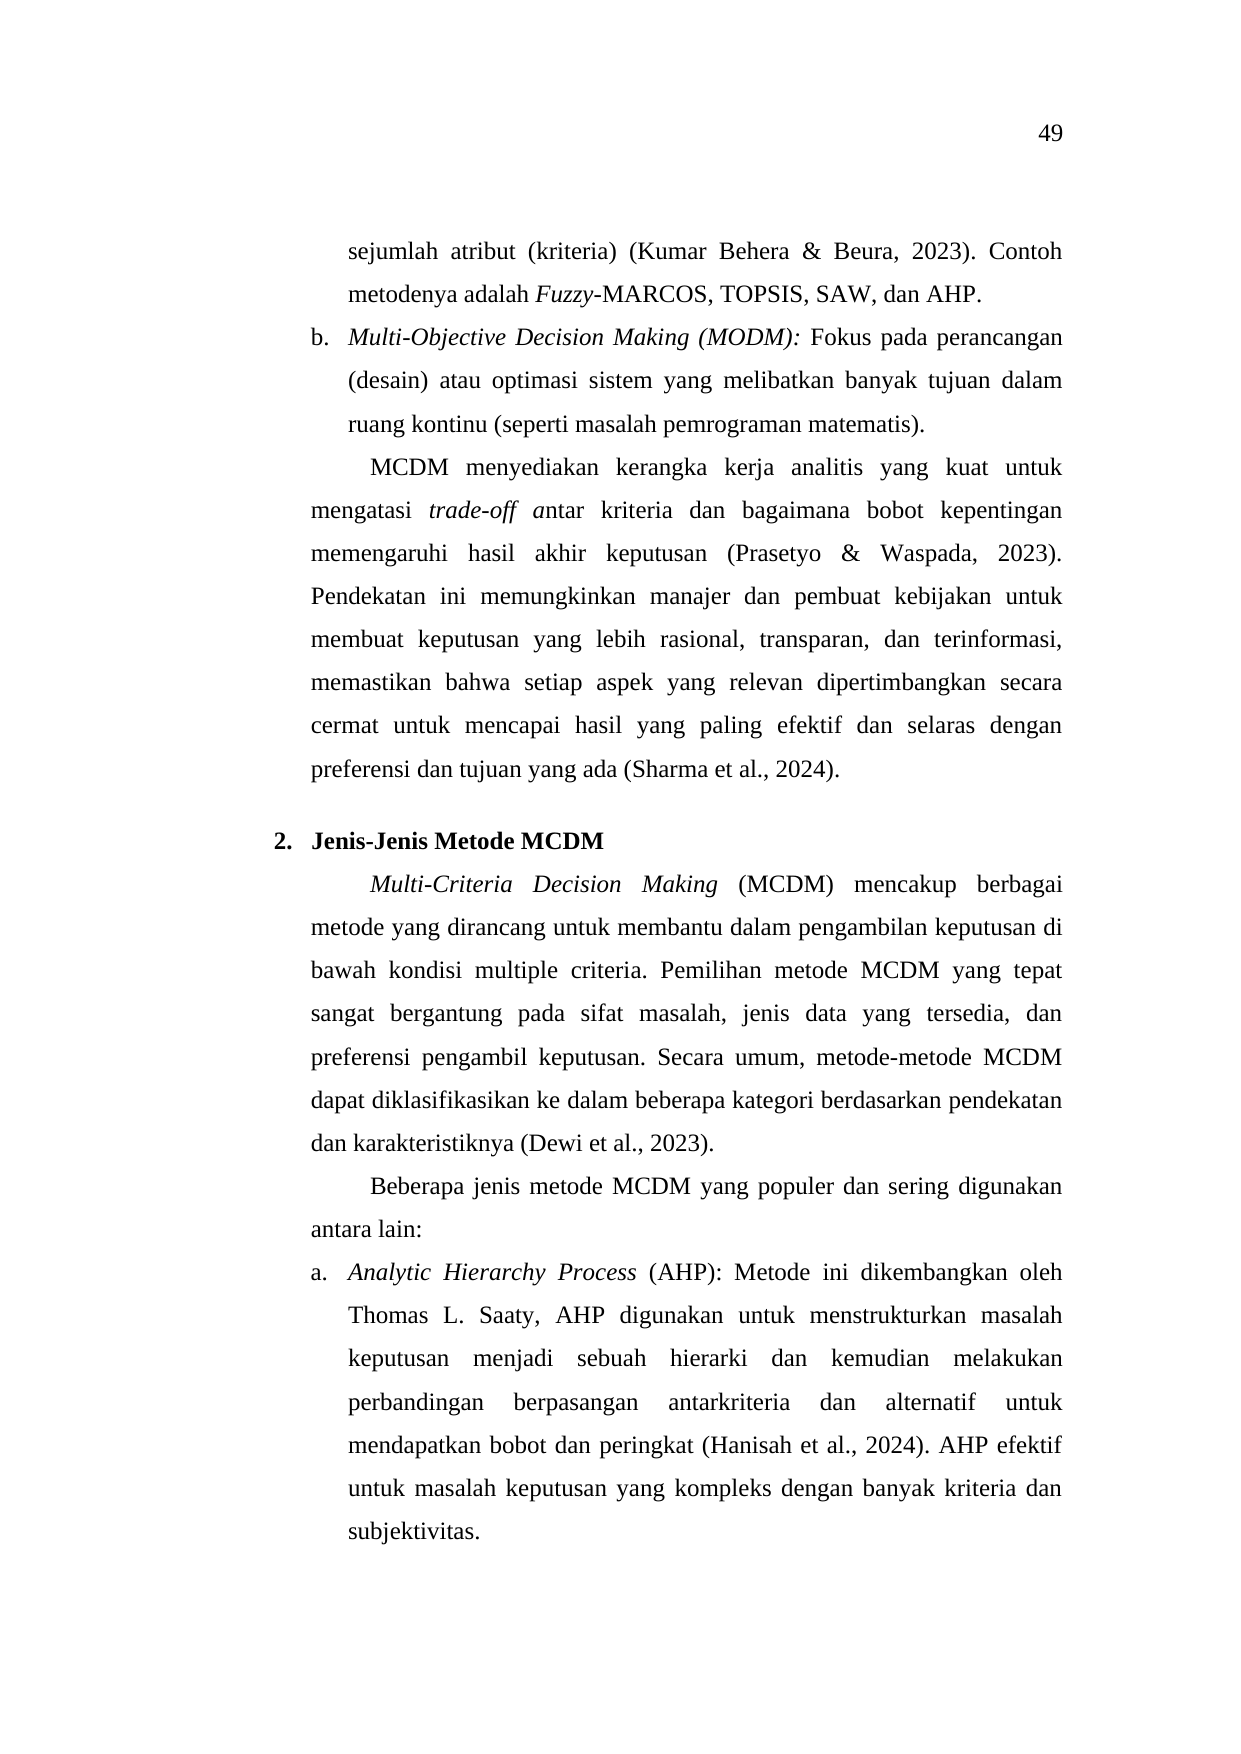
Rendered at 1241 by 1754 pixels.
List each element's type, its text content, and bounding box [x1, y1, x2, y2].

text Beberapa jenis metode MCDM yang populer dan sering digunakan antara lain: [311, 1257, 1063, 1329]
text MCDM menyediakan kerangka kerja analitis yang kuat untuk mengatasi trade-off antar kriteria dan bagaimana bobot kepentingan memengaruhi hasil akhir keputusan (Prasetyo & Waspada, 2023). Pendekatan ini memungkinkan manajer dan pembuat kebijakan untuk membuat keputusan yang lebih rasional, transparan, dan terinformasi, memastikan bahwa setiap aspek yang relevan dipertimbangkan secara cermat untuk mencapai hasil yang paling efektif dan selaras dengan preferensi dan tujuan yang ada (Sharma et al., 2024). [311, 538, 1063, 869]
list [310, 1343, 1063, 1545]
text Multi-Criteria Decision Making (MCDM) mencakup berbagai metode yang dirancang untuk membantu dalam pengambilan keputusan di bawah kondisi multiple criteria. Pemilihan metode MCDM yang tepat sangat bergantung pada sifat masalah, jenis data yang tersedia, dan preferensi pengambil keputusan. Secara umum, metode-metode MCDM dapat diklasifikasikan ke dalam beberapa kategori berdasarkan pendekatan dan karakteristiknya (Dewi et al., 2023). [311, 955, 1063, 1243]
list Multi-Attribute Decision Making (MADM): Fokus pada pemilihan atau evaluasi sejumlah kecil alternatif dalam ruang diskrit berdasarkan sejumlah atribut (kriteria) (Kumar Behera & Beura, 2023). Contoh metodenya adalah Fuzzy-MARCOS, TOPSIS, SAW, dan AHP. [311, 236, 1063, 394]
list Multi-Objective Decision Making (MODM): Fokus pada perancangan (desain) atau optimasi sistem yang melibatkan banyak tujuan dalam ruang kontinu (seperti masalah pemrograman matematis). [311, 409, 1063, 524]
subtitle Jenis-Jenis Metode MCDM [274, 912, 1063, 941]
